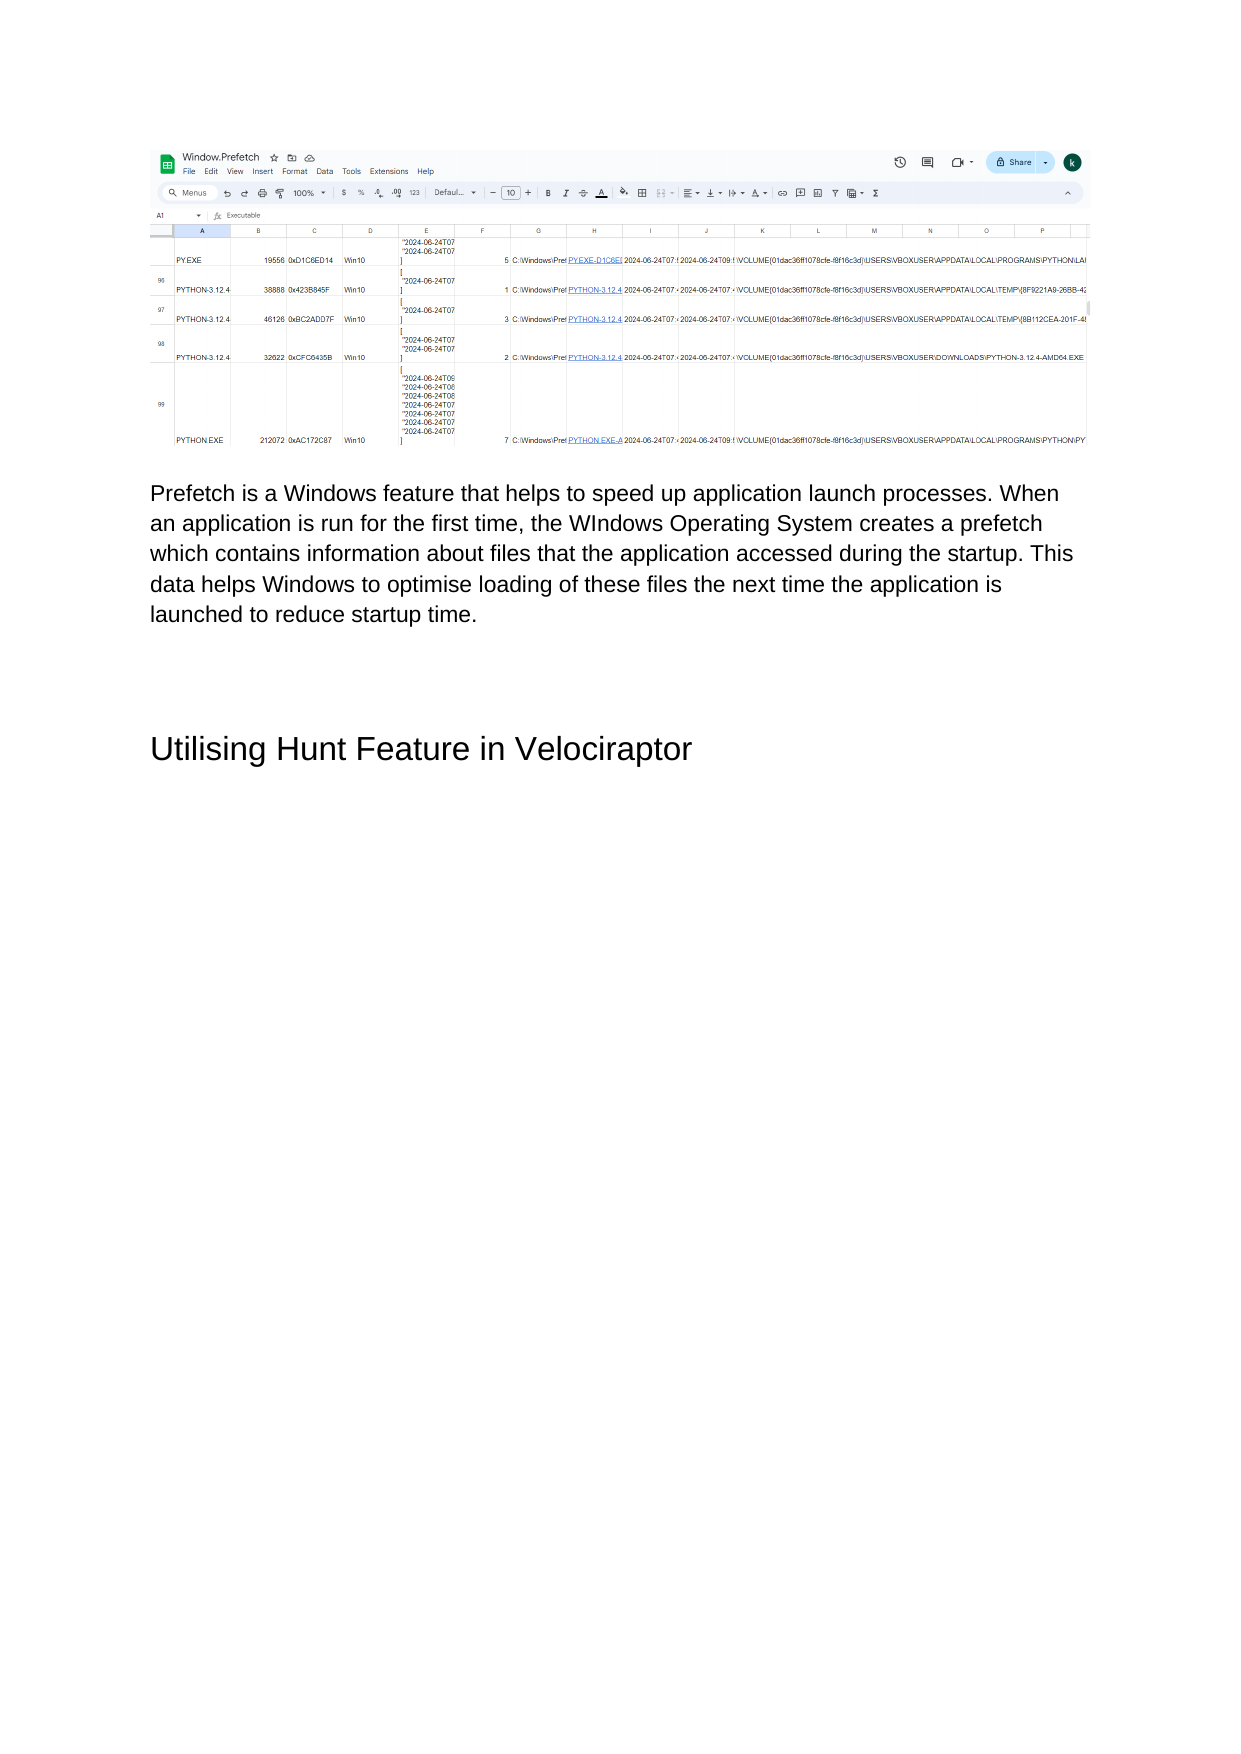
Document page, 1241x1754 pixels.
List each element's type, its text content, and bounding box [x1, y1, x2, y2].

subtitle Utilising Hunt Feature in Velociraptor [150, 729, 1090, 767]
text Prefetch is a Windows feature that helps to speed up application launch processes. When an application is run for the first time, the WIndows Operating System creates a prefetch which contains information about files that the application accessed during the startup. This data helps Windows to optimise loading of these files the next time the application is launched to reduce startup time. [150, 480, 1090, 657]
picture [150, 150, 1091, 446]
